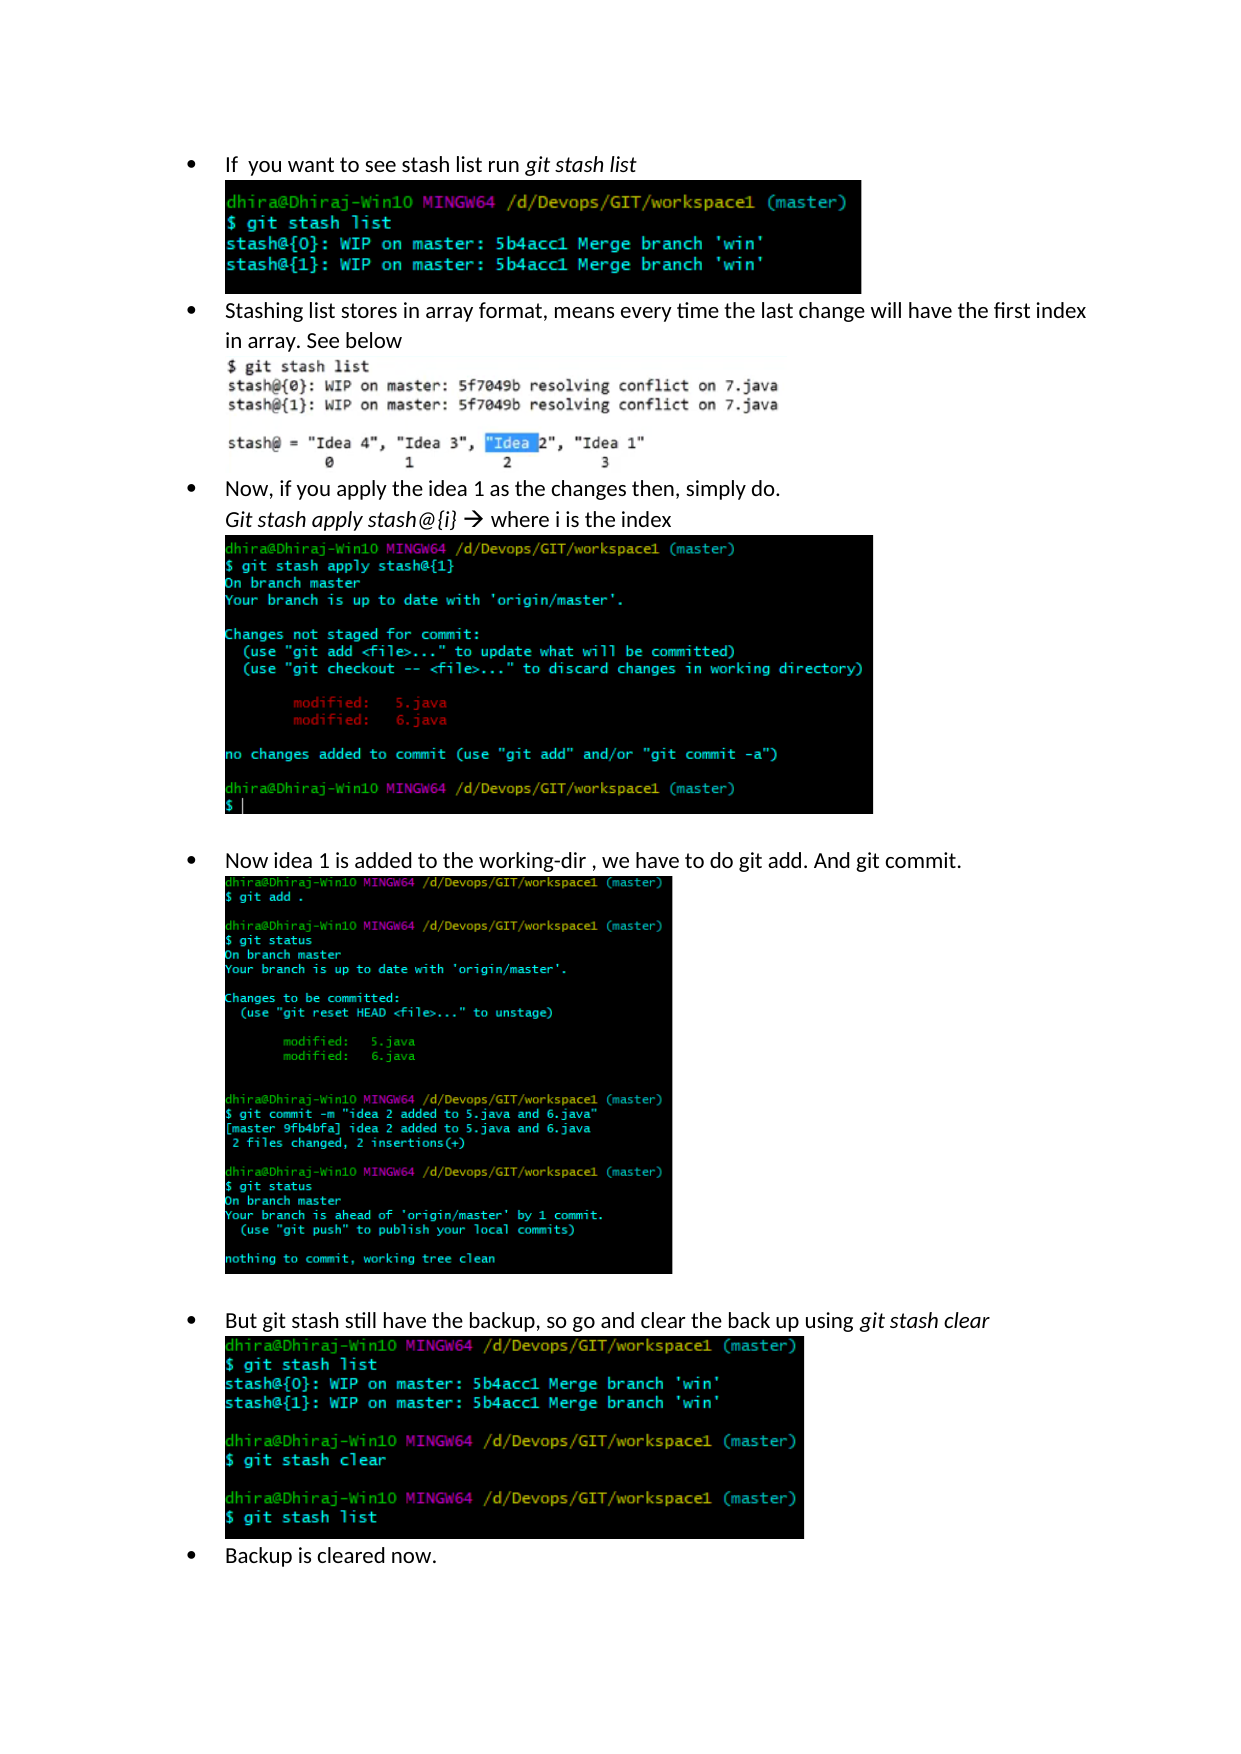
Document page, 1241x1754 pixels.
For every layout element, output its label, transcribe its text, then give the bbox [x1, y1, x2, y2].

picture [225, 535, 874, 814]
picture [225, 876, 673, 1274]
list Stashing list stores in array format, means every time the last change will have the first index in array. See below [187, 296, 1090, 354]
list Now, if you apply the idea 1 as the changes then, simply do. [187, 474, 1090, 503]
list If you want to see stash list run git stash list [187, 150, 1090, 178]
list Git stash apply stash@{i} where i is the index [225, 505, 1090, 533]
picture [225, 356, 788, 473]
picture [225, 180, 862, 294]
picture [225, 1336, 805, 1539]
list Now idea 1 is added to the working-dir , we have to do git add. And git commit. [187, 846, 1090, 874]
list Backup is cleared now. [187, 1541, 1090, 1569]
list But git stash still have the backup, so go and clear the back up using git stash clear [187, 1306, 1090, 1334]
